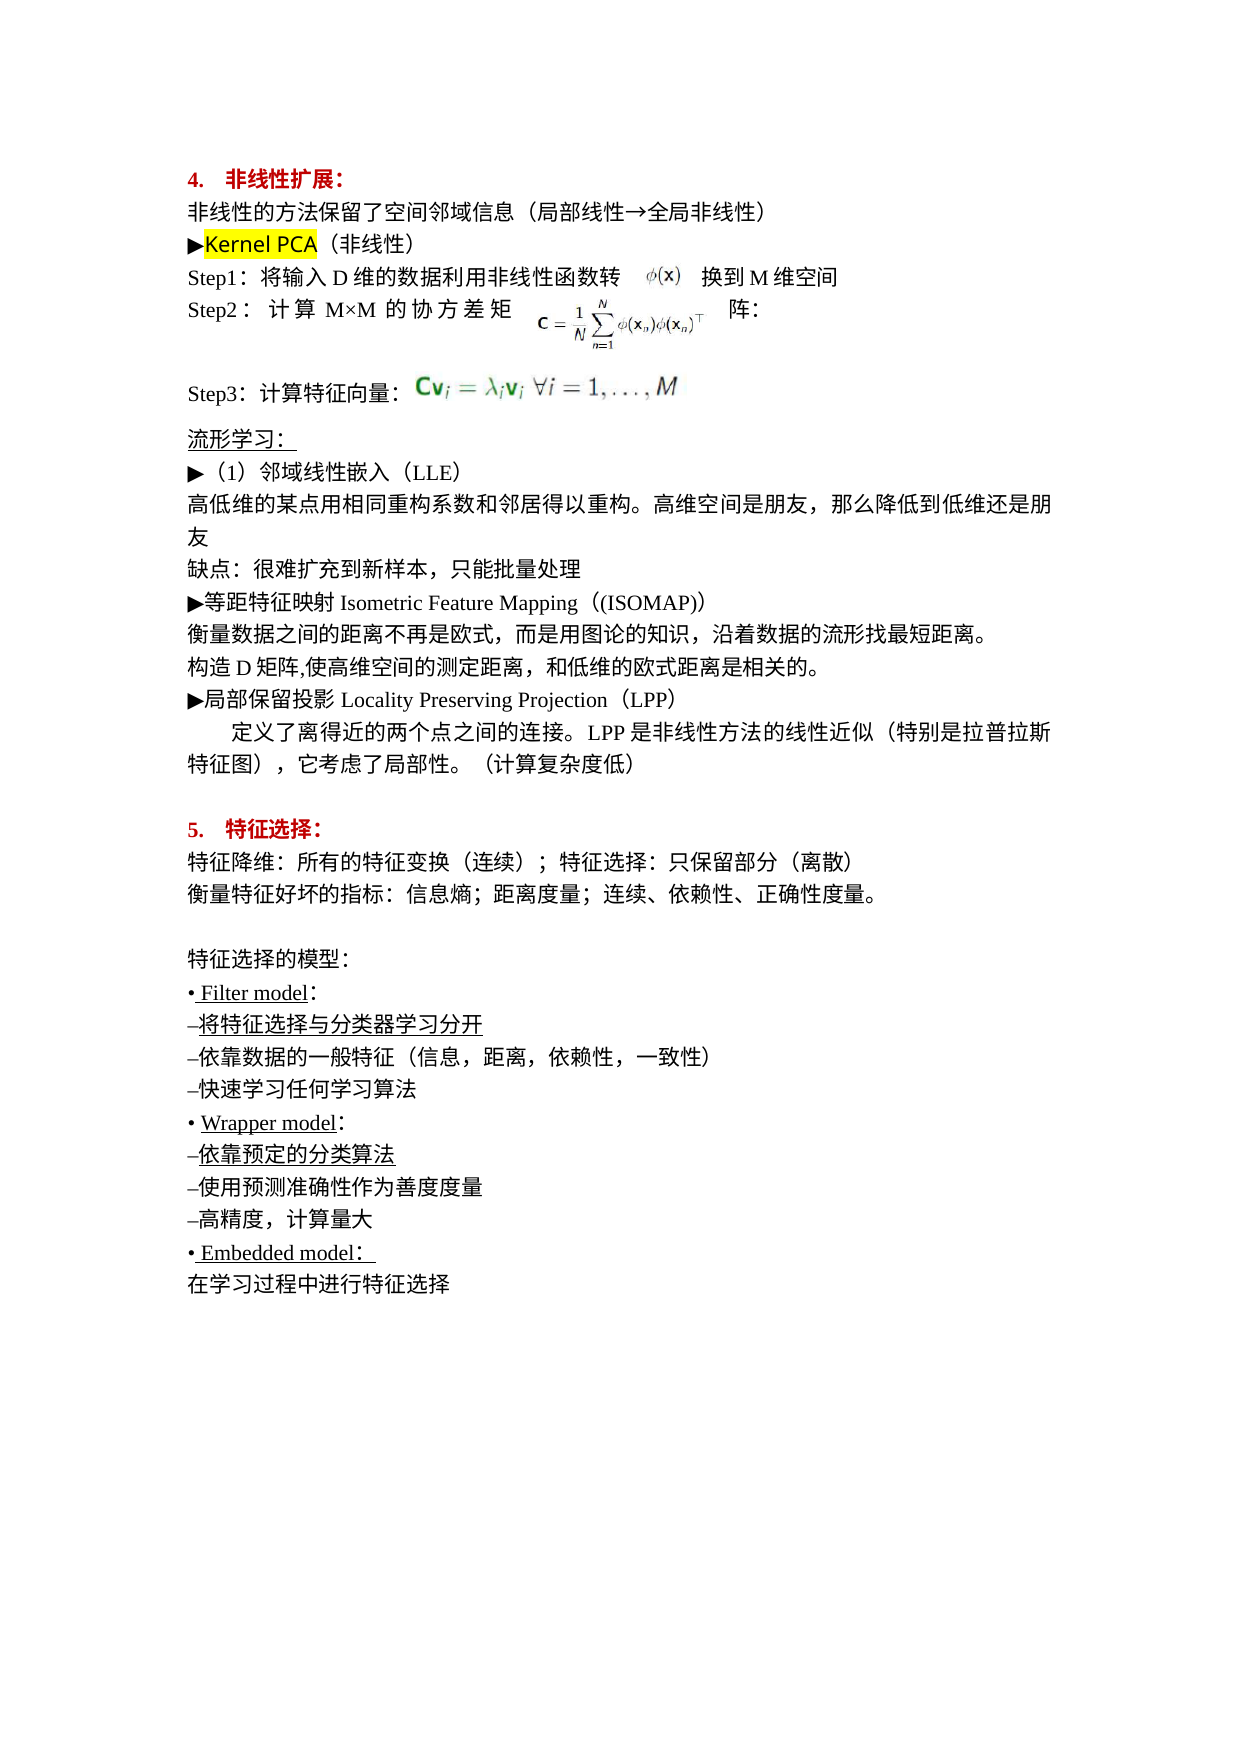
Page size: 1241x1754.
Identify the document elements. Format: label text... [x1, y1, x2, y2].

text Step3：计算特征向量： [187, 357, 1053, 422]
text ▶Kernel PCA（非线性） [187, 227, 1053, 259]
text 流形学习： [187, 422, 1053, 454]
text 衡量特征好坏的指标：信息熵；距离度量；连续、依赖性、正确性度量。 [187, 877, 1053, 909]
text 缺点：很难扩充到新样本，只能批量处理 [187, 552, 1053, 584]
text 在学习过程中进行特征选择 [187, 1267, 1053, 1299]
text 非线性的方法保留了空间邻域信息（局部线性→全局非线性） [187, 194, 1053, 227]
picture [412, 371, 688, 401]
text –使用预测准确性作为善度度量 [187, 1169, 1053, 1202]
text Step1：将输入D维的数据利用非线性函数转换到M维空间 [187, 259, 1053, 292]
picture [530, 294, 710, 354]
text 高低维的某点用相同重构系数和邻居得以重构。高维空间是朋友，那么降低到低维还是朋友 [187, 487, 1053, 552]
list 特征选择： [187, 812, 1053, 844]
text –依靠数据的一般特征（信息，距离，依赖性，一致性） [187, 1039, 1053, 1072]
text ▶（1）邻域线性嵌入（LLE） [187, 454, 1053, 487]
text 特征降维：所有的特征变换（连续）；特征选择：只保留部分（离散） [187, 844, 1053, 877]
text • Embedded model： [187, 1234, 1053, 1267]
text ▶局部保留投影 Locality Preserving Projection（LPP） [187, 682, 1053, 714]
text ▶等距特征映射Isometric Feature Mapping（(ISOMAP)） [187, 584, 1053, 617]
text 定义了离得近的两个点之间的连接。LPP是非线性方法的线性近似（特别是拉普拉斯特征图），它考虑了局部性。（计算复杂度低） [187, 714, 1053, 779]
text Step2：计算M×M的协方差矩阵： [187, 292, 1053, 324]
text 衡量数据之间的距离不再是欧式，而是用图论的知识，沿着数据的流形找最短距离。 [187, 617, 1053, 649]
text 构造D矩阵,使高维空间的测定距离，和低维的欧式距离是相关的。 [187, 649, 1053, 682]
text • Filter model： [187, 974, 1053, 1007]
text –快速学习任何学习算法 [187, 1072, 1053, 1104]
picture [641, 260, 683, 290]
text –高精度，计算量大 [187, 1202, 1053, 1234]
text –将特征选择与分类器学习分开 [187, 1007, 1053, 1039]
text –依靠预定的分类算法 [187, 1137, 1053, 1169]
text • Wrapper model： [187, 1104, 1053, 1137]
text 特征选择的模型： [187, 942, 1053, 974]
list 非线性扩展： [187, 162, 1053, 194]
